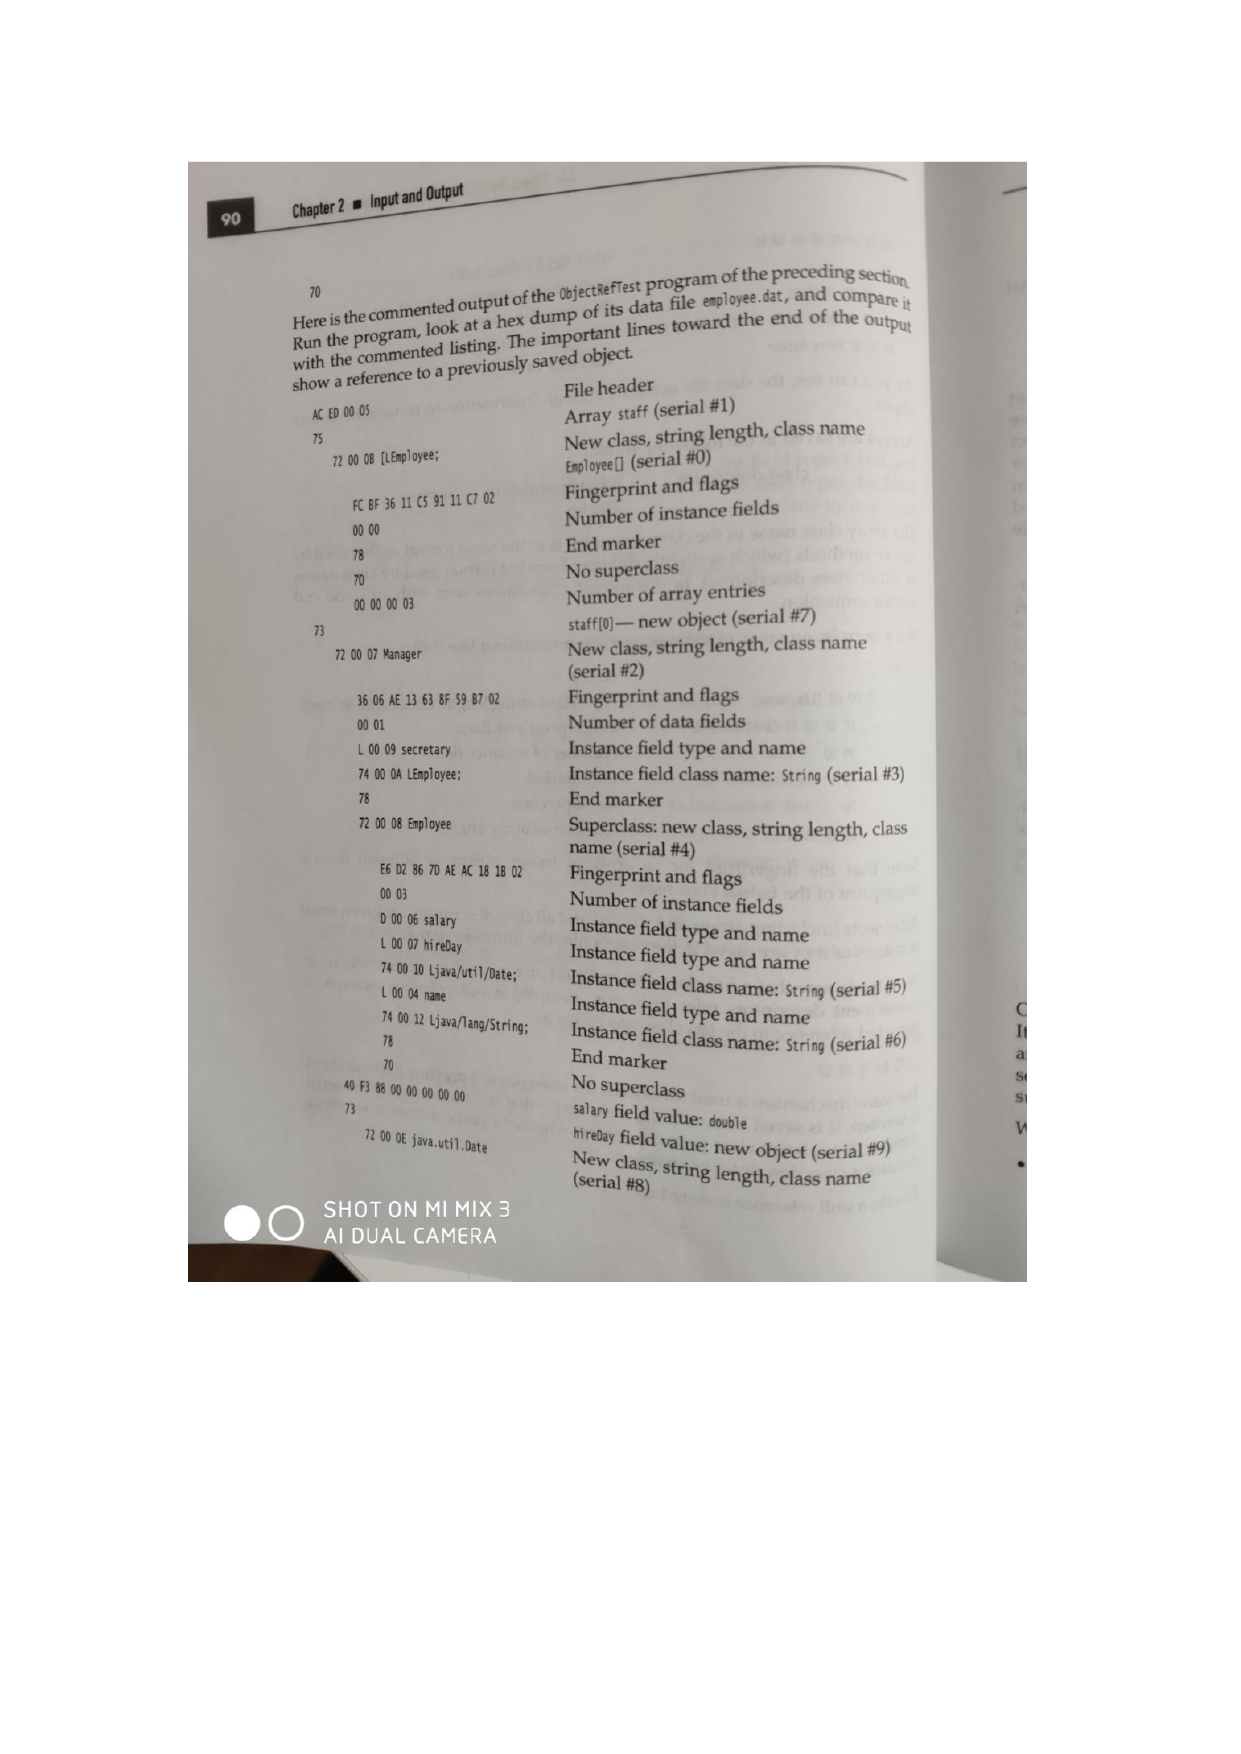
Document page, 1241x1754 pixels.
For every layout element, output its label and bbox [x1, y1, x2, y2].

picture [188, 163, 1027, 1281]
